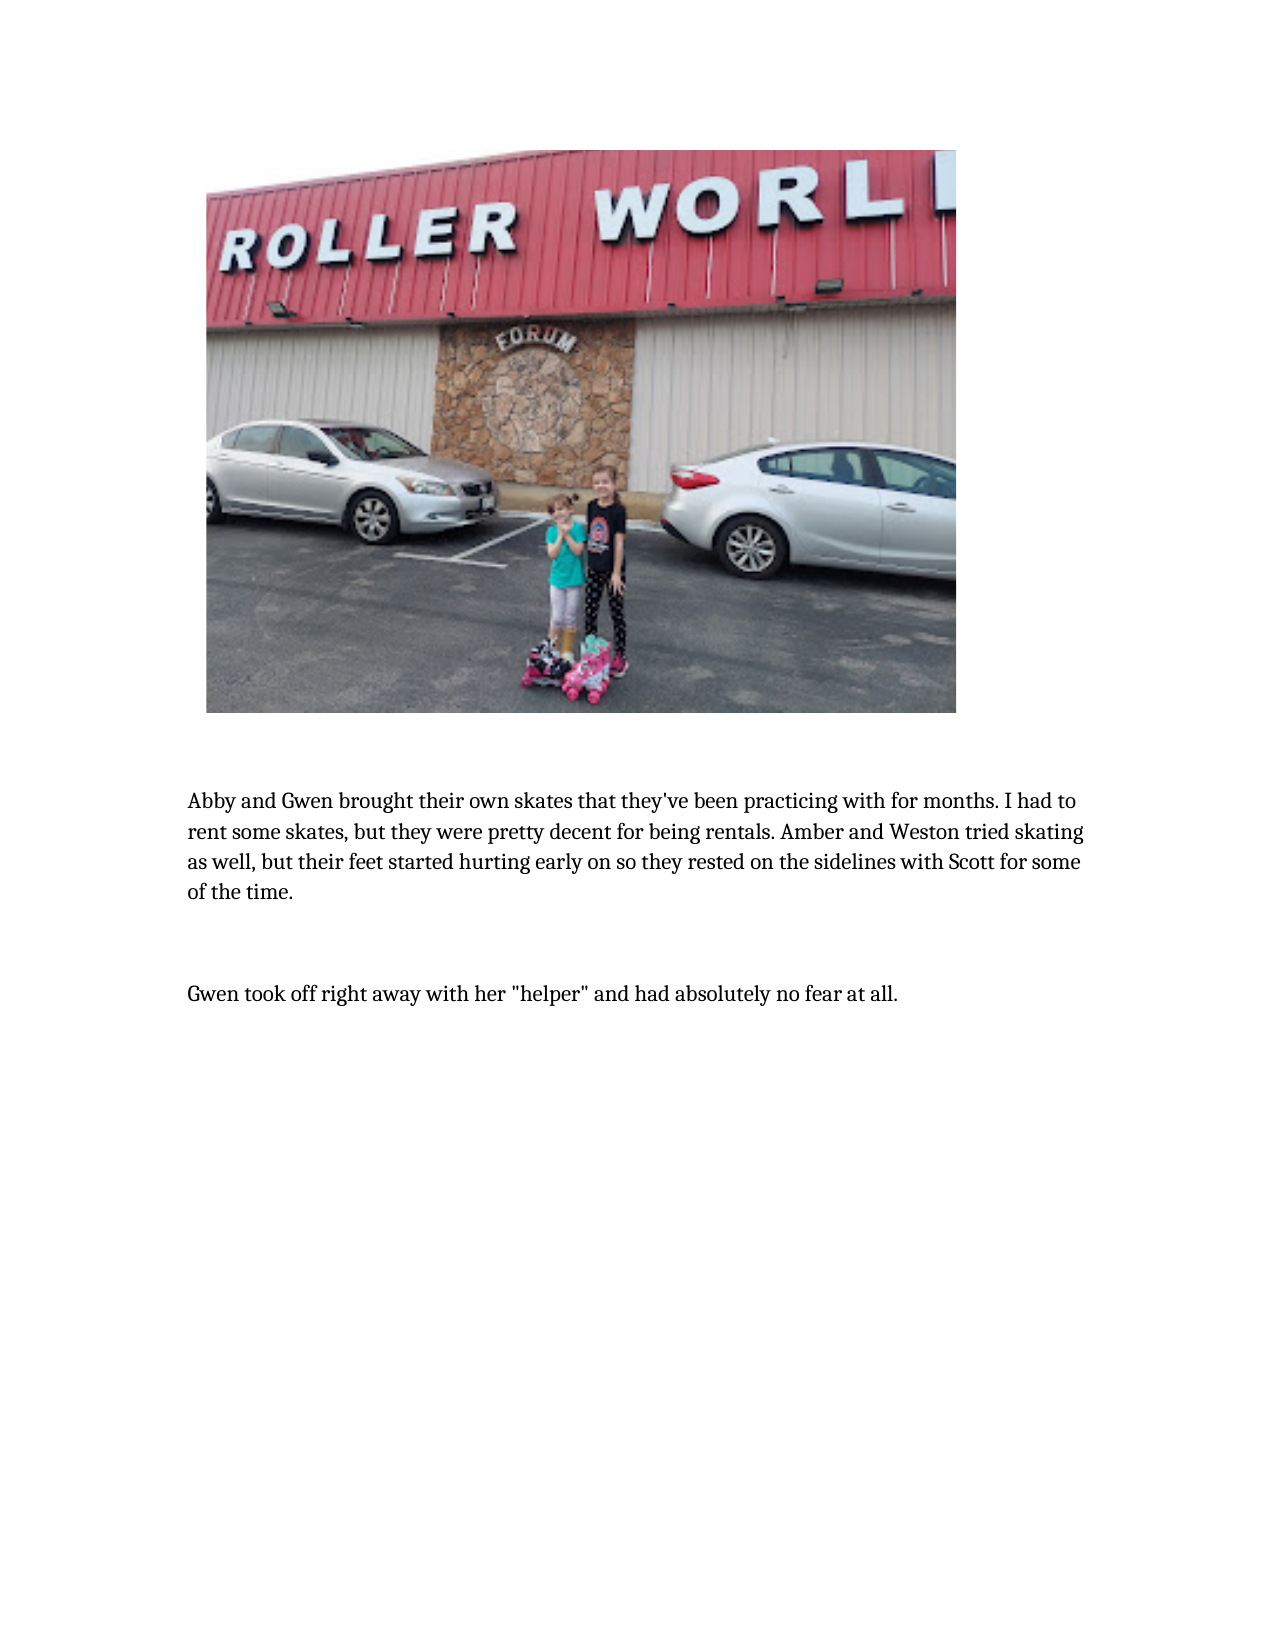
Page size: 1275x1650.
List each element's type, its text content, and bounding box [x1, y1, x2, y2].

text Abby and Gwen brought their own skates that they've been practicing with for months. I had to rent some skates, but they were pretty decent for being rentals. Amber and Weston tried skating as well, but their feet started hurting early on so they rested on the sidelines with Scott for some of the time. [187, 788, 1087, 905]
text Gwen took off right away with her "helper" and had absolutely no fear at all. [187, 981, 1087, 1007]
picture [206, 150, 957, 713]
